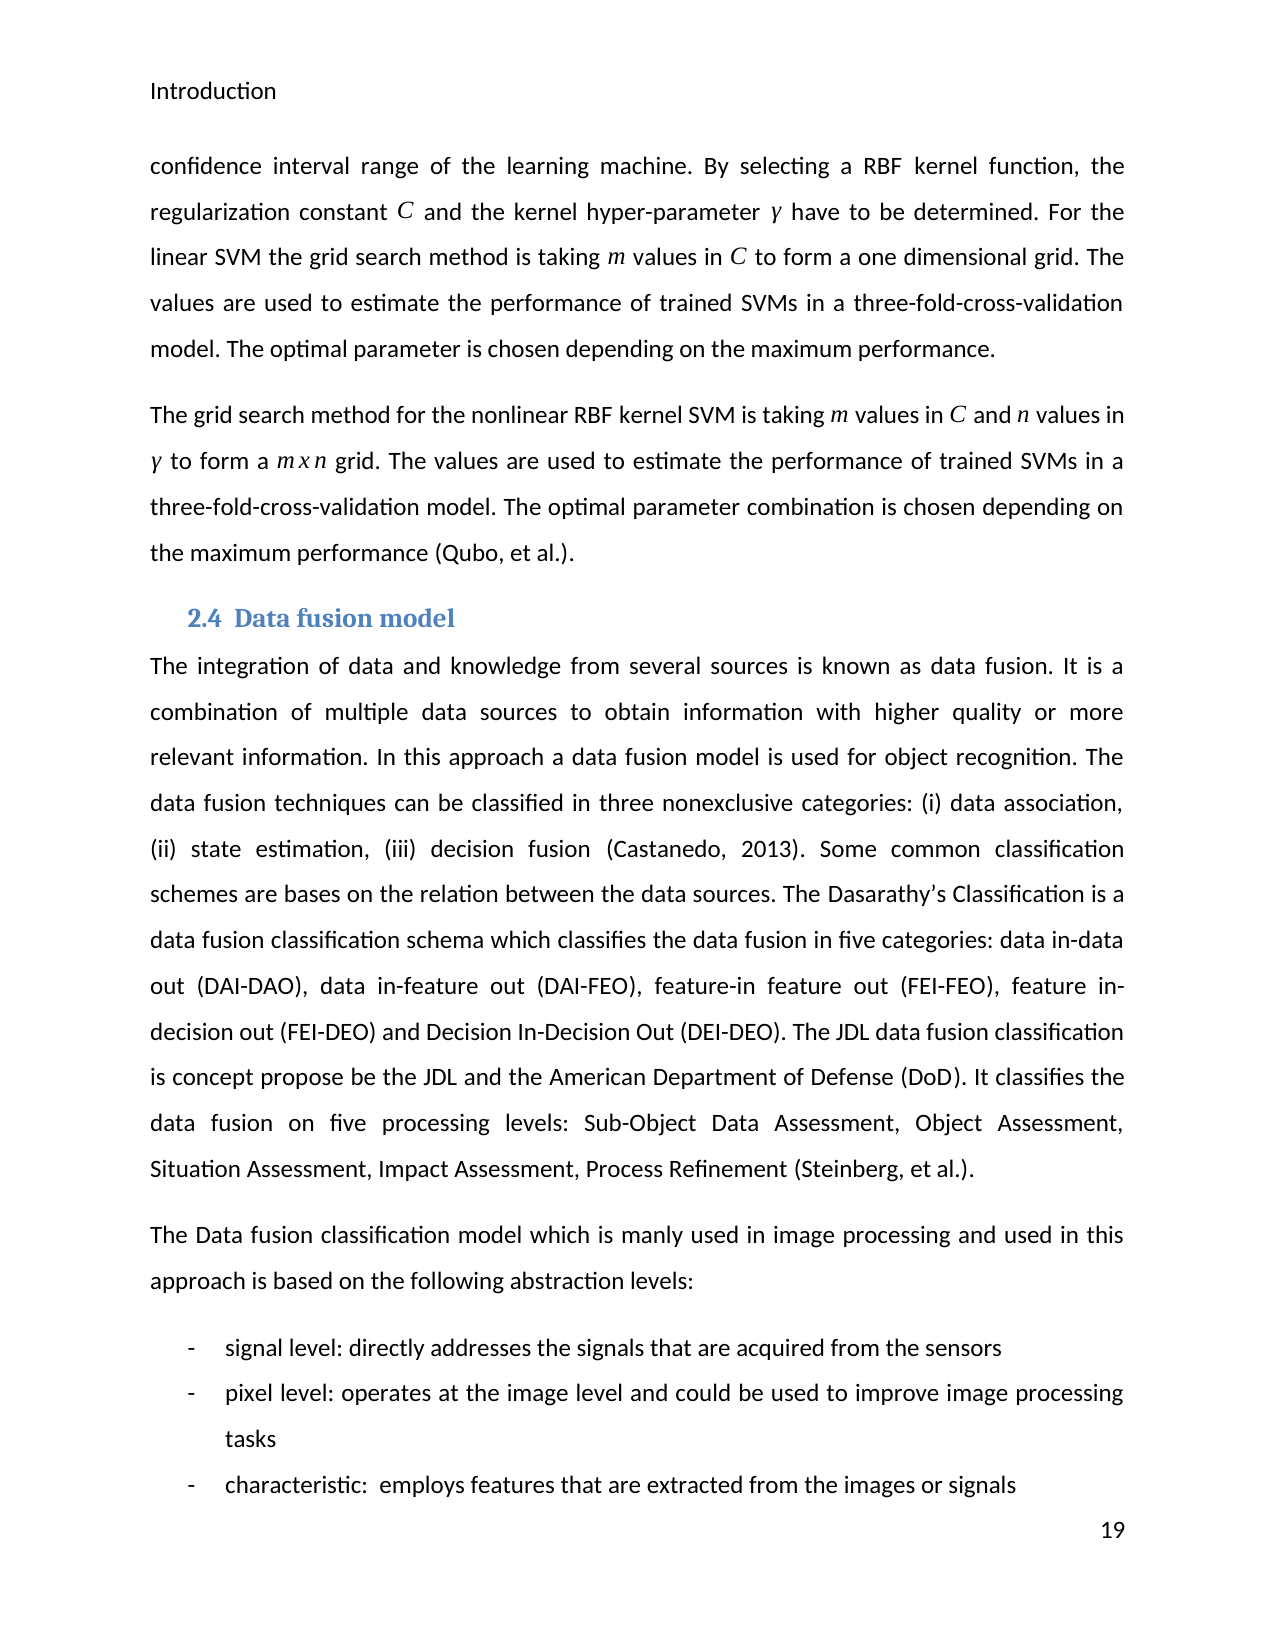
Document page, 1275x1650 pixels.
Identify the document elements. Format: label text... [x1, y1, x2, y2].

subtitle Data fusion model [187, 603, 1125, 634]
text The integration of data and knowledge from several sources is known as data fusion. It is a combination of multiple data sources to obtain information with higher quality or more relevant information. In this approach a data fusion model is used for object recognition. The data fusion techniques can be classified in three nonexclusive categories: (i) data association, (ii) state estimation, (iii) decision fusion . Some common classification schemes are bases on the relation between the data sources. The Dasarathy’s Classification is a data fusion classification schema which classifies the data fusion in five categories: data in-data out (DAI-DAO), data in-feature out (DAI-FEO), feature-in feature out (FEI-FEO), feature in-decision out (FEI-DEO) and Decision In-Decision Out (DEI-DEO). The JDL data fusion classification is concept propose be the JDL and the American Department of Defense (DoD). It classifies the data fusion on five processing levels: Sub-Object Data Assessment, Object Assessment, Situation Assessment, Impact Assessment, Process Refinement . [150, 650, 1125, 1183]
list pixel level: operates at the image level and could be used to improve image processing tasks [187, 1377, 1125, 1454]
list characteristic: employs features that are extracted from the images or signals [187, 1469, 1125, 1499]
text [150, 150, 1125, 363]
text The Data fusion classification model which is manly used in image processing and used in this approach is based on the following abstraction levels: [150, 1219, 1125, 1296]
text The grid search method for the nonlinear RBF kernel SVM is taking values in and values in to form a grid. The values are used to estimate the performance of trained SVMs in a three-fold-cross-validation model. The optimal parameter combination is chosen depending on the maximum performance . [150, 399, 1125, 567]
list signal level: directly addresses the signals that are acquired from the sensors [187, 1332, 1125, 1362]
